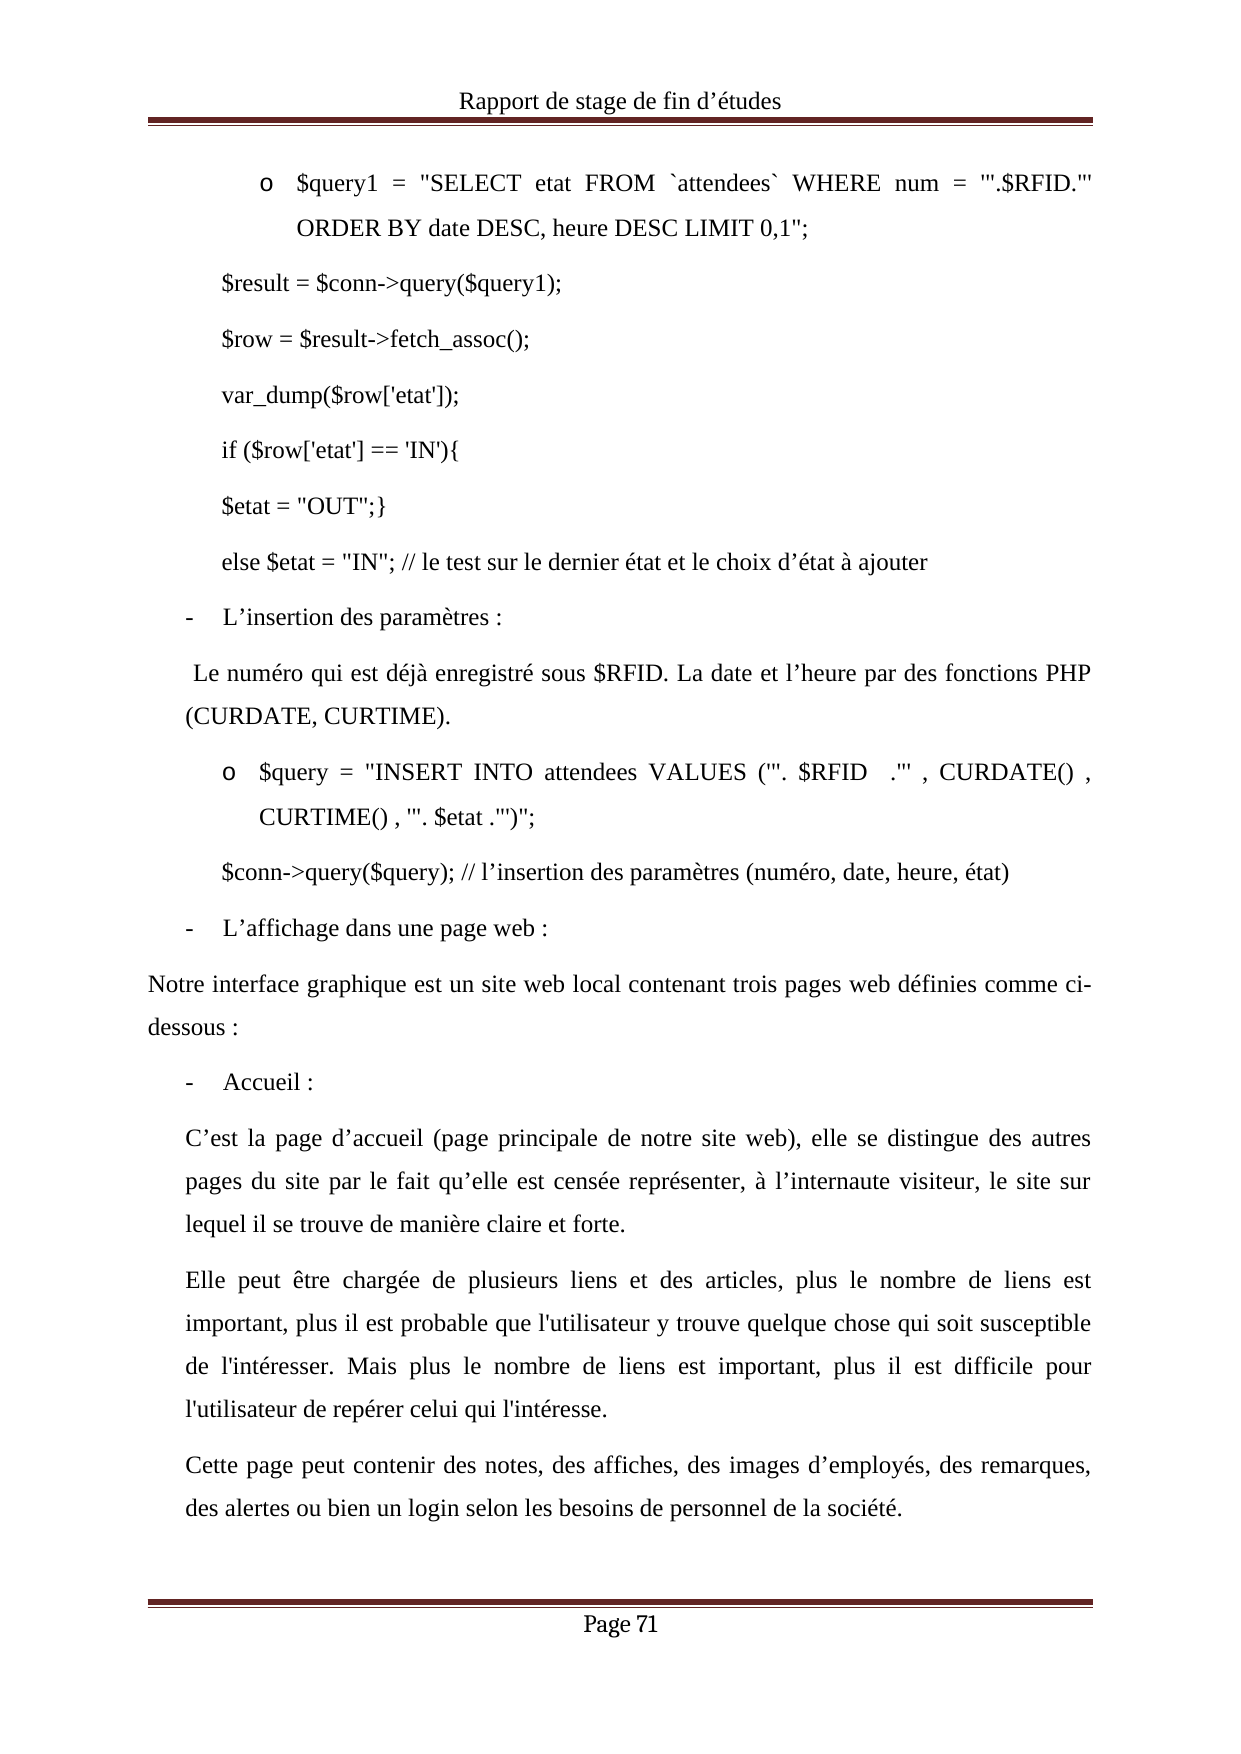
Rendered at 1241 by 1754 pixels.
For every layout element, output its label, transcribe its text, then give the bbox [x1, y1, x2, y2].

text Notre interface graphique est un site web local contenant trois pages web définies comme ci-dessous : [148, 969, 1093, 1041]
list $query1 = "SELECT etat FROM `attendees` WHERE num = '".$RFID."' ORDER BY date DESC, heure DESC LIMIT 0,1"; [259, 168, 1093, 242]
text C’est la page d’accueil (page principale de notre site web), elle se distingue des autres pages du site par le fait qu’elle est censée représenter, à l’internaute visiteur, le site sur lequel il se trouve de manière claire et forte. [185, 1123, 1093, 1238]
text $conn->query($query); // l’insertion des paramètres (numéro, date, heure, état) [148, 857, 1093, 886]
text else $etat = "IN"; // le test sur le dernier état et le choix d’état à ajouter [148, 547, 1093, 575]
text var_dump($row['etat']); [148, 380, 1093, 408]
list L’affichage dans une page web : [185, 913, 1093, 942]
text Cette page peut contenir des notes, des affiches, des images d’employés, des remarques, des alertes ou bien un login selon les besoins de personnel de la société. [185, 1450, 1093, 1522]
text $row = $result->fetch_assoc(); [148, 324, 1093, 353]
text if ($row['etat'] == 'IN'){ [148, 435, 1093, 464]
text Elle peut être chargée de plusieurs liens et des articles, plus le nombre de liens est important, plus il est probable que l'utilisateur y trouve quelque chose qui soit susceptible de l'intéresser. Mais plus le nombre de liens est important, plus il est difficile pour l'utilisateur de repérer celui qui l'intéresse. [185, 1265, 1093, 1423]
list L’insertion des paramètres : [185, 602, 1093, 631]
text $result = $conn->query($query1); [148, 268, 1093, 297]
text $etat = "OUT";} [148, 491, 1093, 520]
text Le numéro qui est déjà enregistré sous $RFID. La date et l’heure par des fonctions PHP (CURDATE, CURTIME). [185, 658, 1093, 730]
list Accueil : [185, 1067, 1093, 1096]
list $query = "INSERT INTO attendees VALUES ('". $RFID ."' , CURDATE() , CURTIME() , '". $etat ."')"; [221, 757, 1093, 831]
